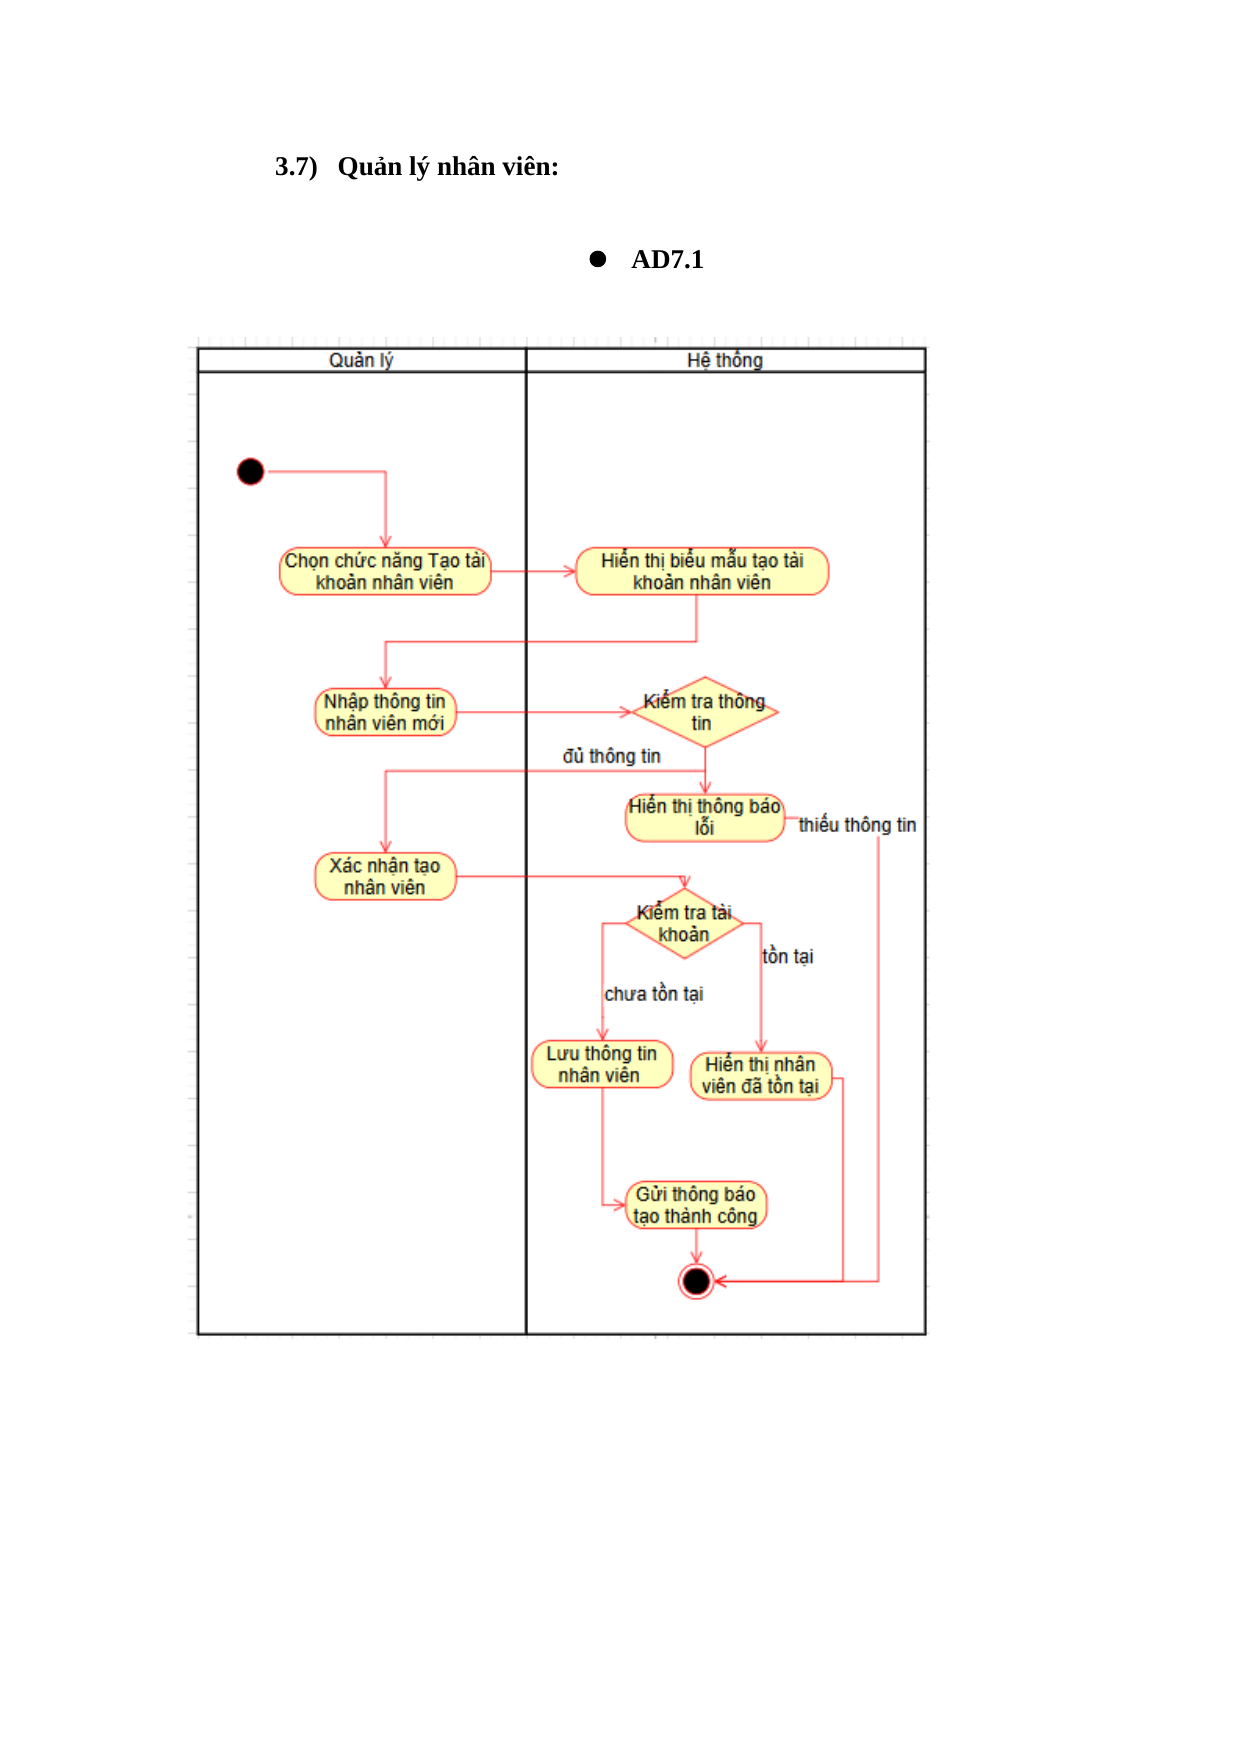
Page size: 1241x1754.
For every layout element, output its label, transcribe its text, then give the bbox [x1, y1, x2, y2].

list AD7.1 [187, 243, 1104, 275]
picture [187, 337, 930, 1339]
list Quản lý nhân viên: [275, 150, 1104, 181]
